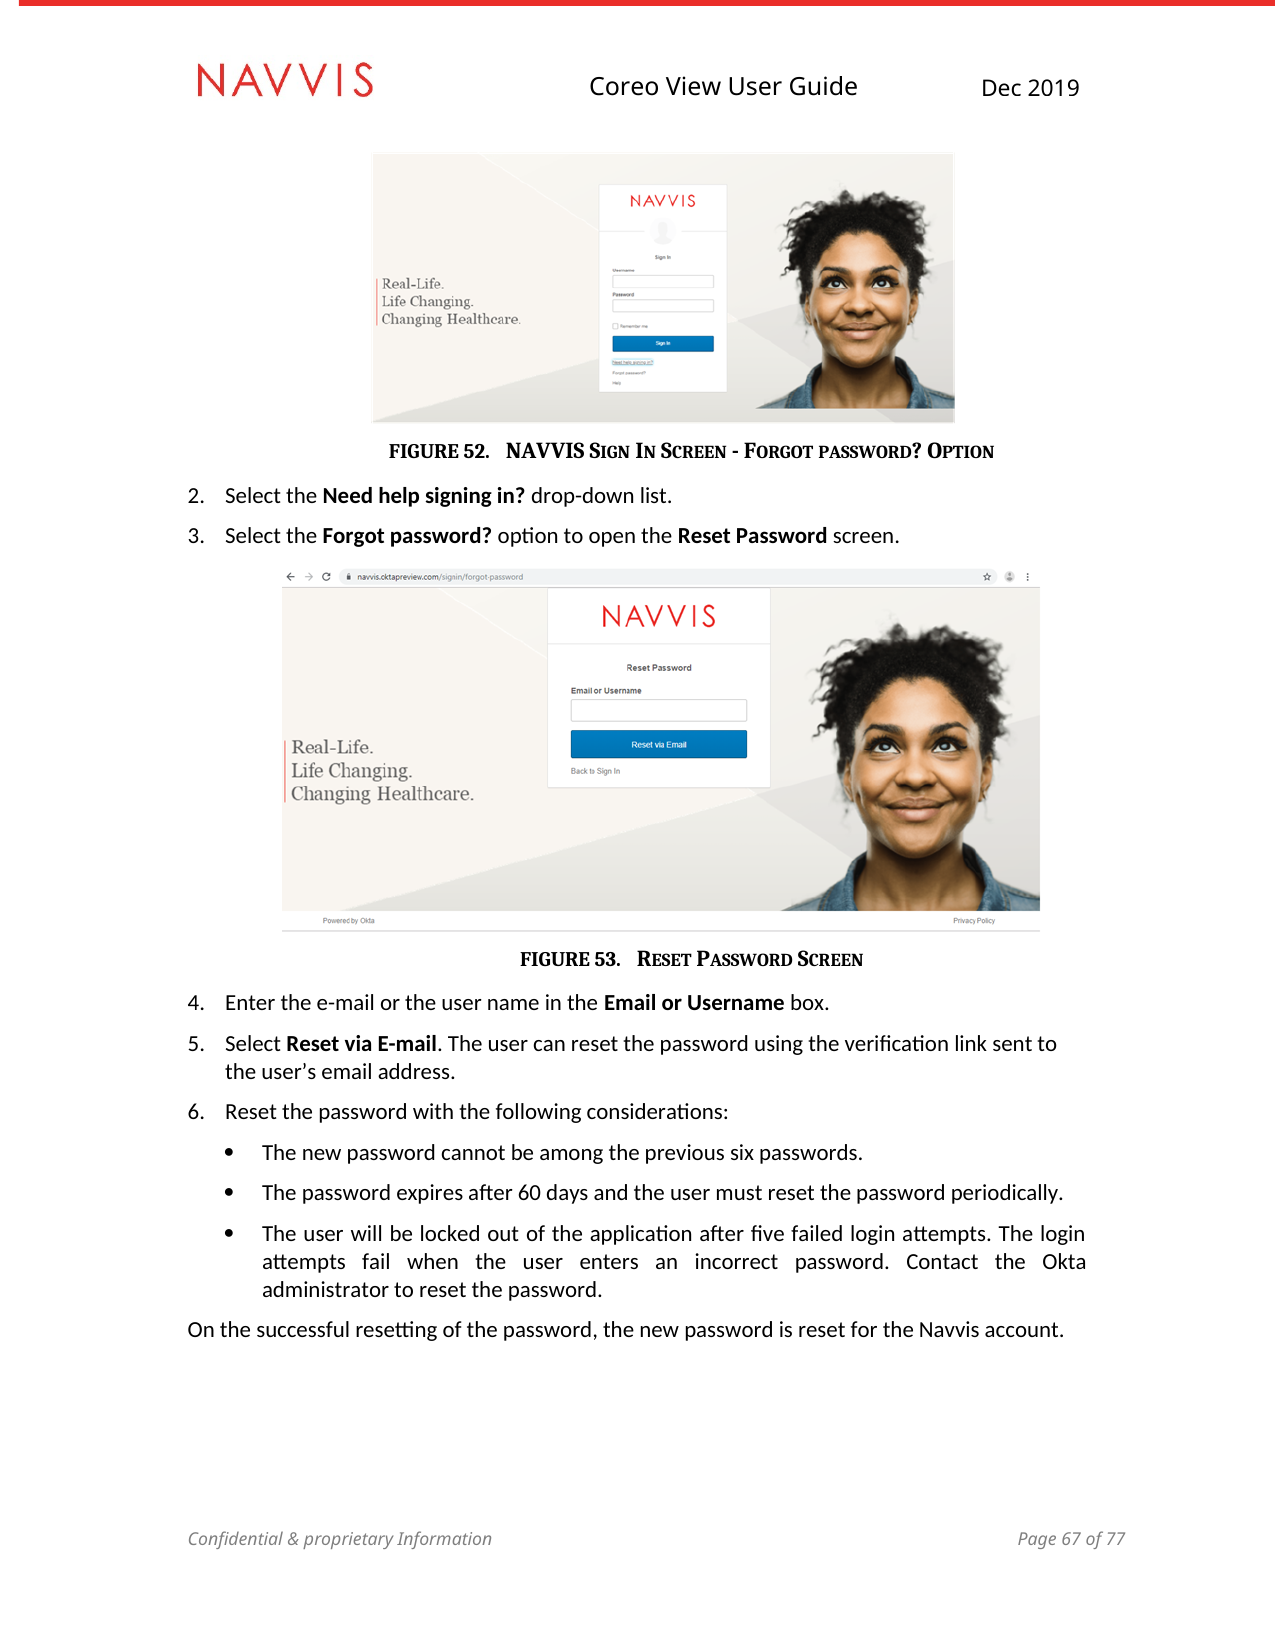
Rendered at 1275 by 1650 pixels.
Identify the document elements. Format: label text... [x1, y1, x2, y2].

list The new password cannot be among the previous six passwords. [225, 1138, 1087, 1166]
list The password expires after 60 days and the user must reset the password periodically. [225, 1178, 1087, 1207]
picture [187, 55, 383, 104]
picture [280, 566, 1045, 934]
picture [368, 150, 957, 426]
list Select the Need help signing in? drop-down list. [187, 481, 1087, 509]
list Select the Forgot password? option to open the Reset Password screen. [187, 522, 1087, 549]
list The user will be locked out of the application after five failed login attempts. The login attempts fail when the user enters an incorrect password. Contact the Okta administrator to reset the password. [225, 1219, 1087, 1303]
text On the successful resetting of the password, the new password is reset for the Navvis account. [187, 1316, 1087, 1344]
list Select Reset via E-mail. The user can reset the password using the verification link sent to the user’s email address. [187, 1029, 1087, 1085]
text Reset Password Screen [296, 946, 1087, 972]
list Enter the e-mail or the user name in the Email or Username box. [187, 988, 1087, 1016]
list Reset the password with the following considerations: [187, 1097, 1087, 1126]
text NAVVIS Sign In Screen - Forgot password? Option [296, 438, 1087, 465]
